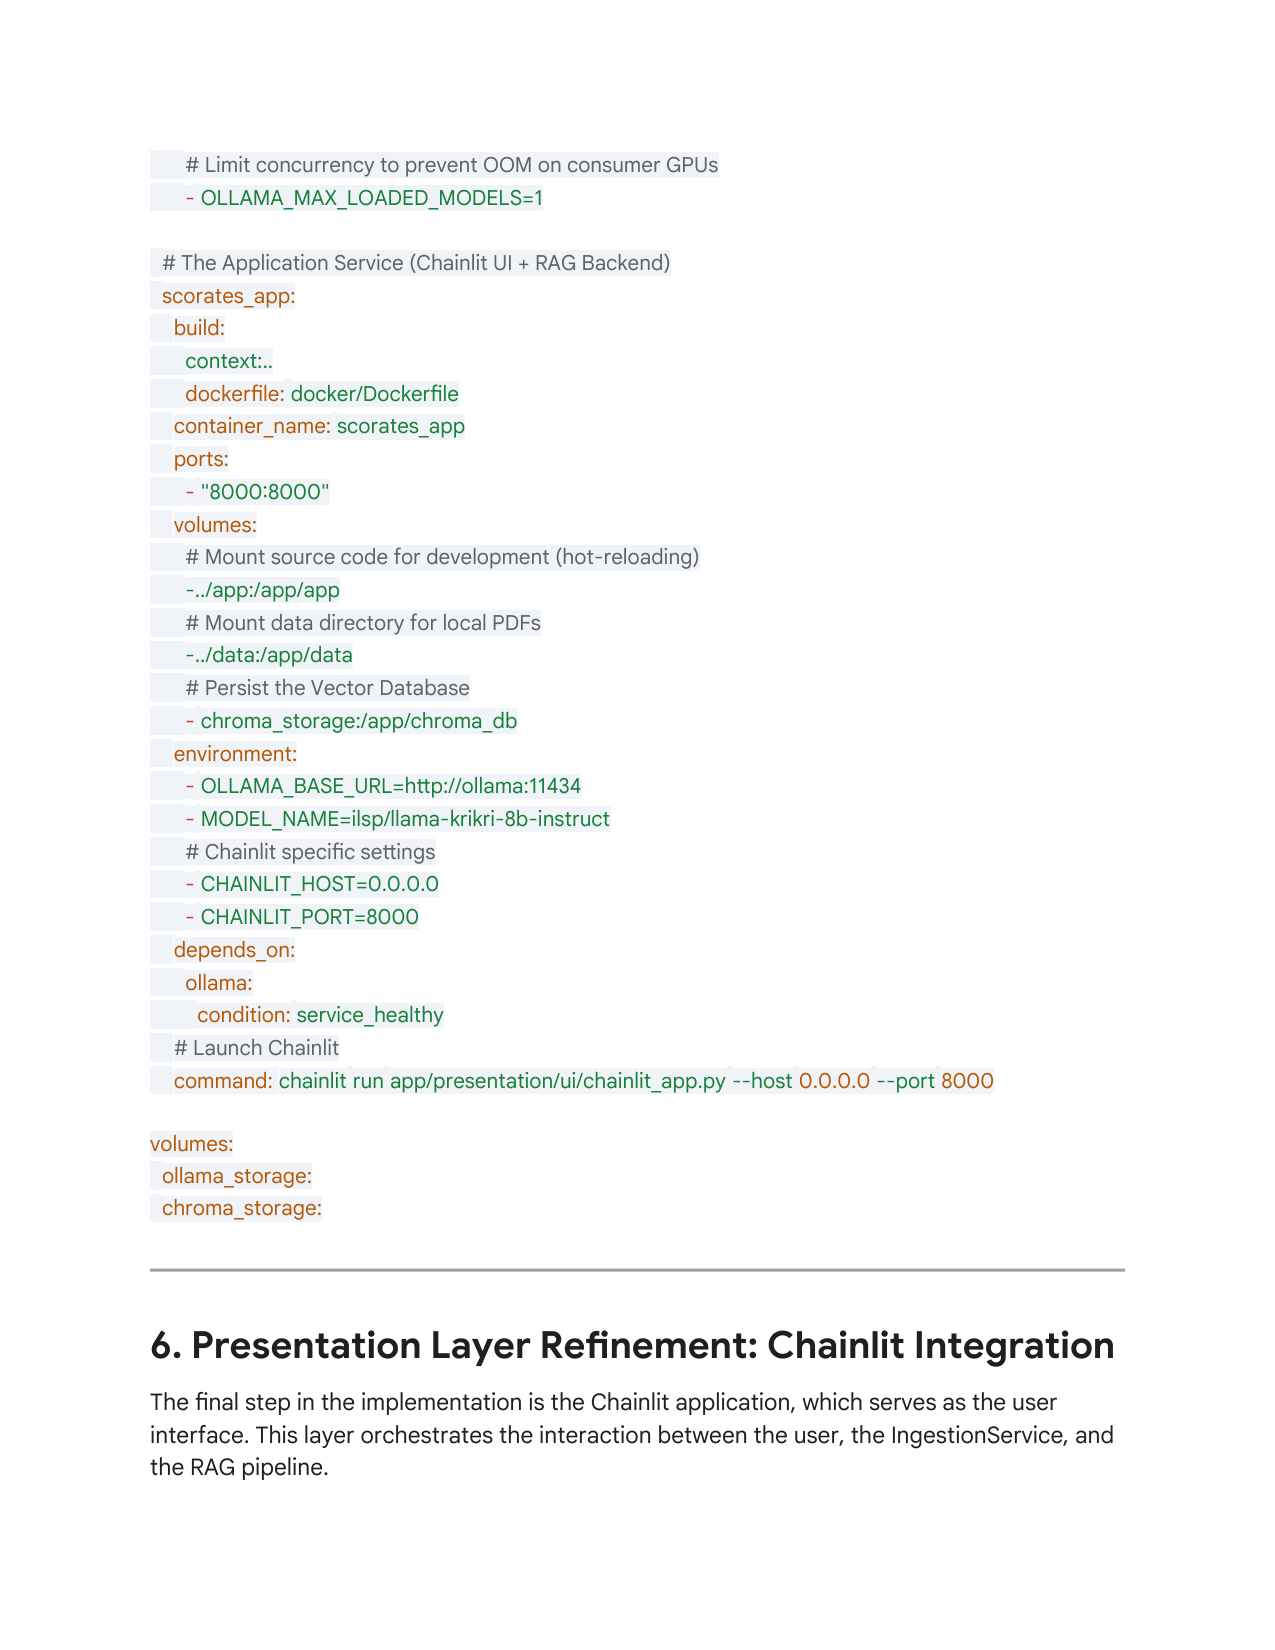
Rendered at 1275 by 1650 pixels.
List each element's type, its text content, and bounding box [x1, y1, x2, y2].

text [150, 150, 1125, 1252]
subtitle 6. Presentation Layer Refinement: Chainlit Integration [150, 1272, 1125, 1369]
text The final step in the implementation is the Chainlit application, which serves as the user interface. This layer orchestrates the interaction between the user, the IngestionService, and the RAG pipeline. [150, 1388, 1125, 1482]
